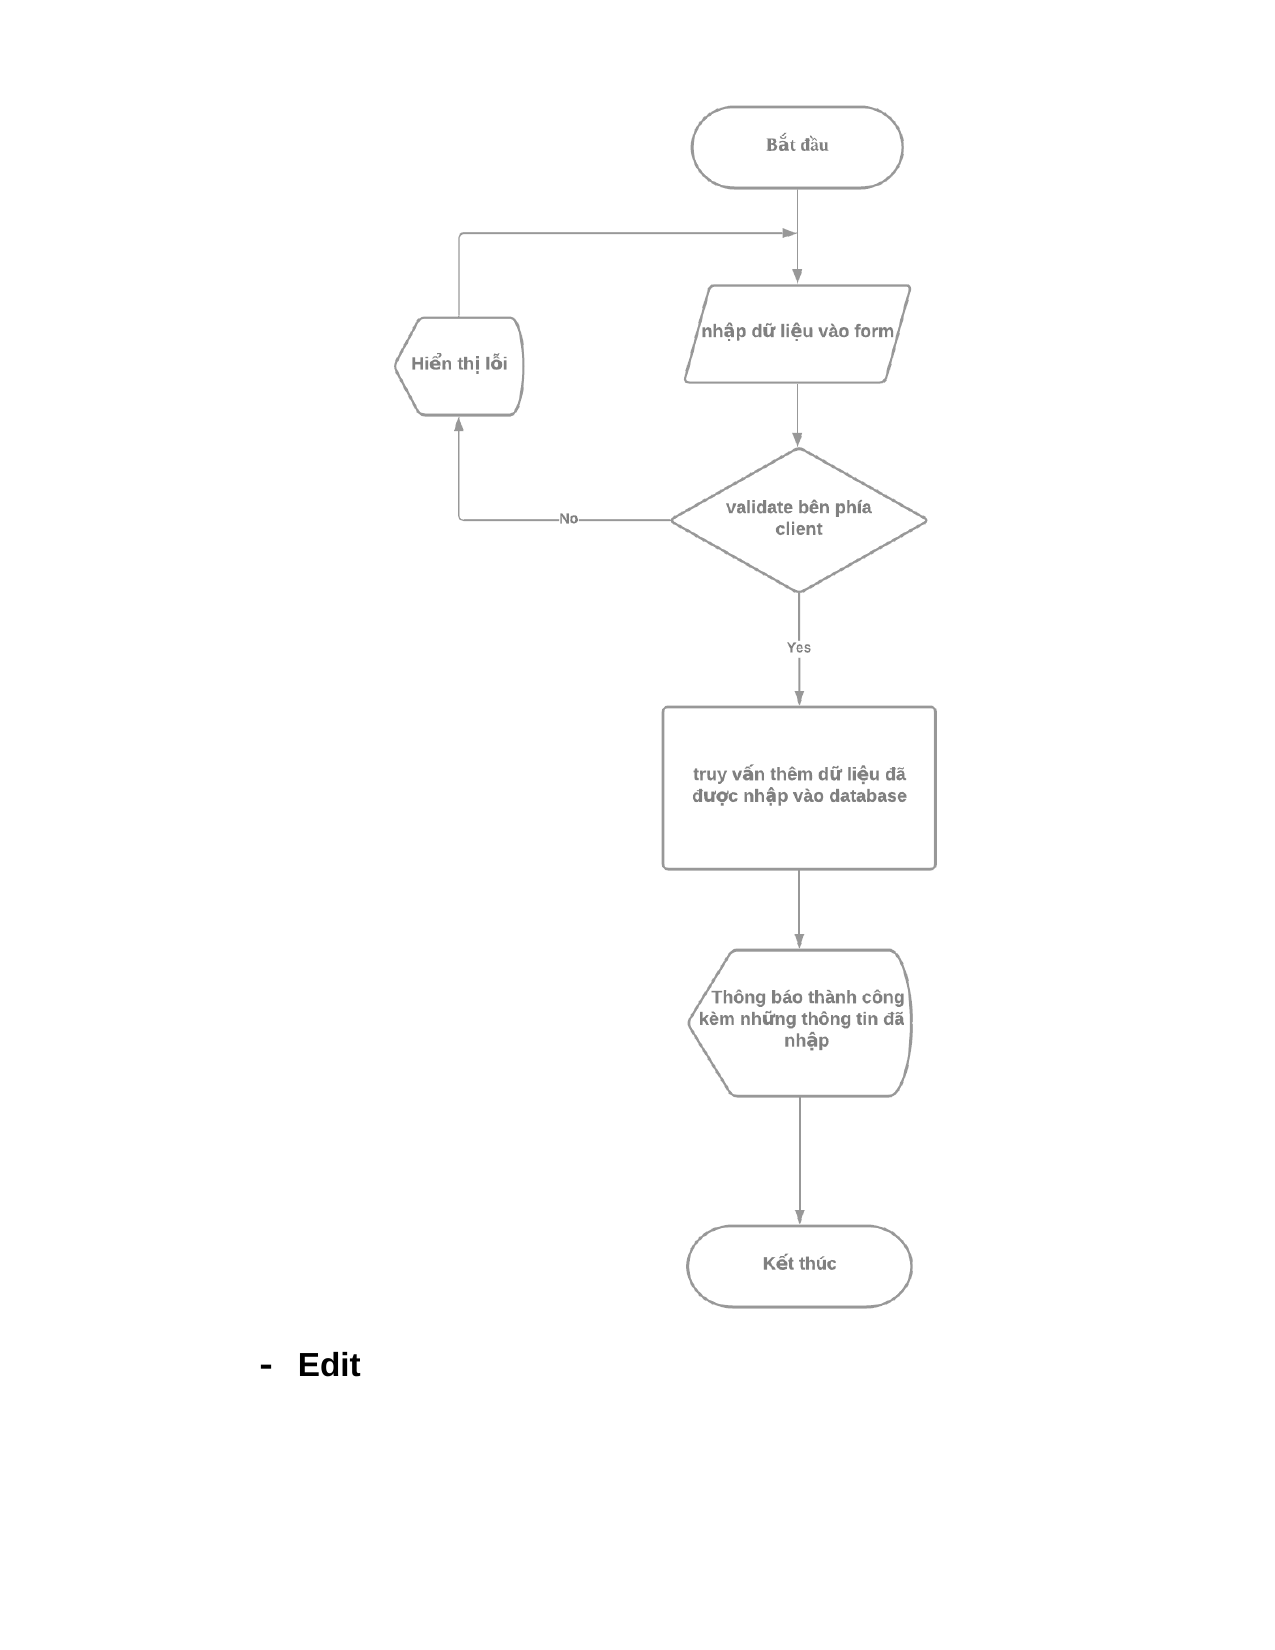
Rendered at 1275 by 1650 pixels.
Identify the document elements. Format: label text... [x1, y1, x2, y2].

picture [361, 75, 968, 1339]
list Edit [260, 1345, 1106, 1383]
